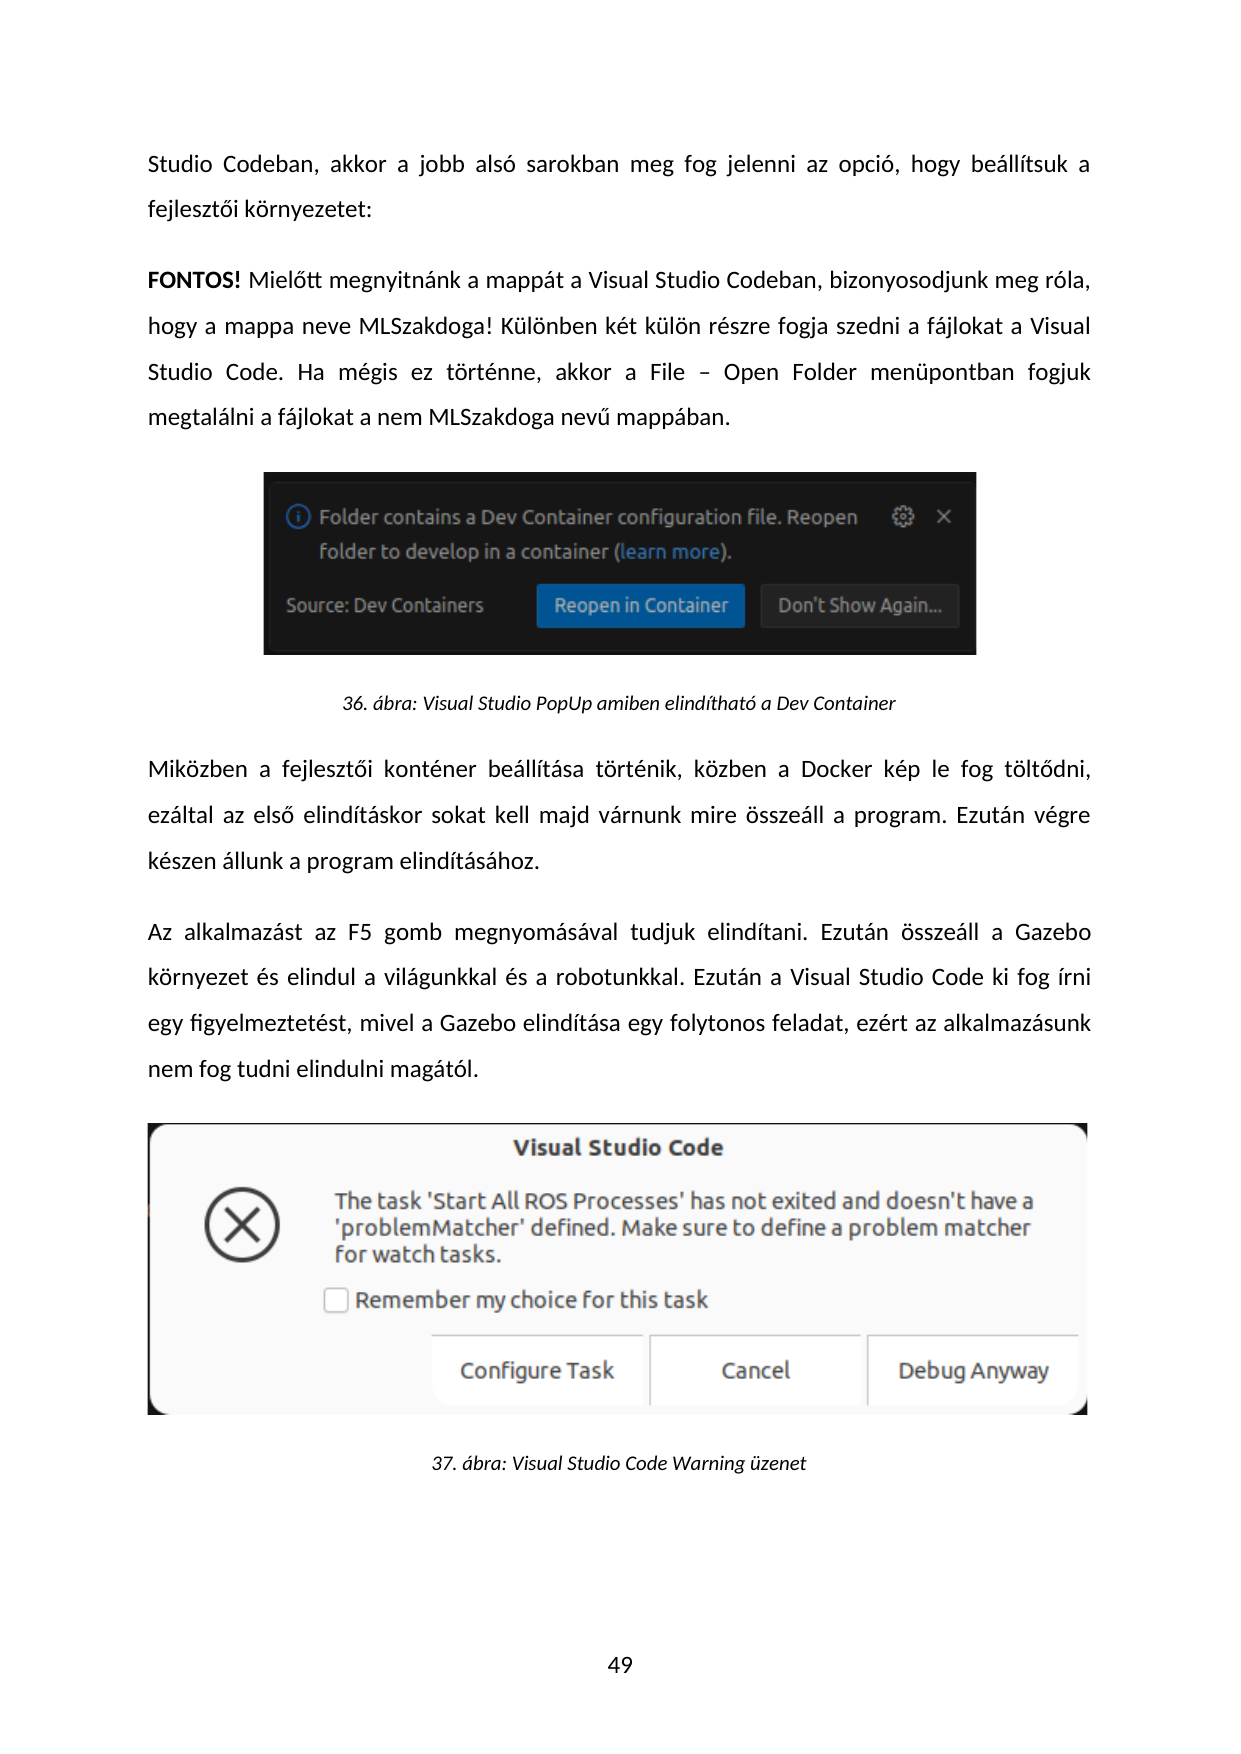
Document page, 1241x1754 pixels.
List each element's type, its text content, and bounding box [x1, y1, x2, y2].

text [148, 148, 1092, 224]
picture [147, 1123, 1088, 1415]
text Miközben a fejlesztői konténer beállítása történik, közben a Docker kép le fog töltődni, ezáltal az első elindításkor sokat kell majd várnunk mire összeáll a program. Ezután végre készen állunk a program elindításához. [148, 754, 1092, 876]
text FONTOS! Mielőtt megnyitnánk a mappát a Visual Studio Codeban, bizonyosodjunk meg róla, hogy a mappa neve MLSzakdoga! Különben két külön részre fogja szedni a fájlokat a Visual Studio Code. Ha mégis ez történne, akkor a File – Open Folder menüpontban fogjuk megtalálni a fájlokat a nem MLSzakdoga nevű mappában. [148, 264, 1092, 432]
text Az alkalmazást az F5 gomb megnyomásával tudjuk elindítani. Ezután összeáll a Gazebo környezet és elindul a világunkkal és a robotunkkal. Ezután a Visual Studio Code ki fog írni egy figyelmeztetést, mivel a Gazebo elindítása egy folytonos feladat, ezért az alkalmazásunk nem fog tudni elindulni magától. [148, 916, 1092, 1083]
picture [263, 472, 977, 655]
text 36. ábra: Visual Studio PopUp amiben elindítható a Dev Container [148, 691, 1092, 716]
text 37. ábra: Visual Studio Code Warning üzenet [148, 1450, 1092, 1476]
